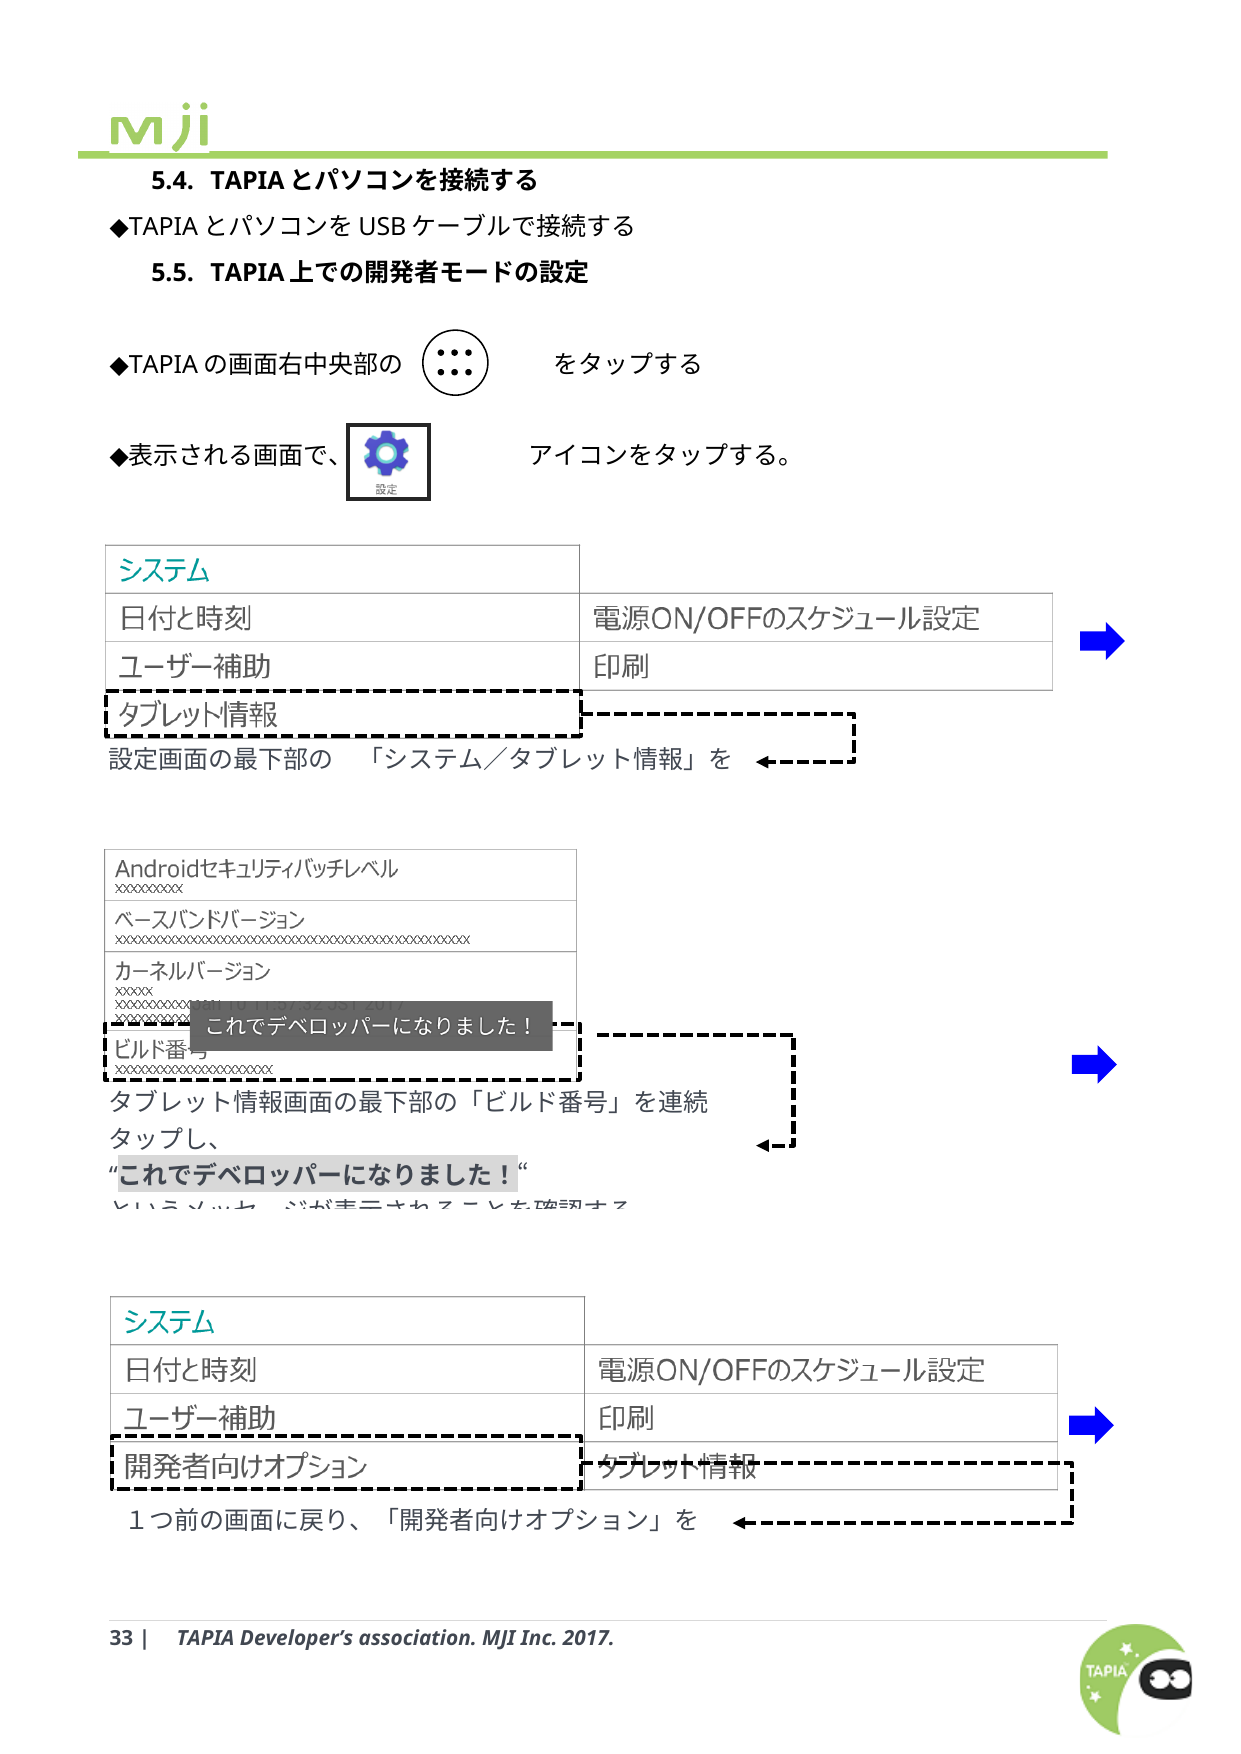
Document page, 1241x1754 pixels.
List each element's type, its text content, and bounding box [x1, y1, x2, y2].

text ◆TAPIAの画面右中央部の をタップする [477, 336, 1107, 382]
text ◆TAPIAとパソコンをUSBケーブルで接続する [109, 199, 1107, 245]
picture [1079, 1624, 1193, 1738]
picture [105, 542, 1053, 749]
list TAPIAとパソコンを接続する [151, 153, 1107, 199]
text ◆TAPIAの画面右中央部の をタップする [109, 336, 434, 382]
picture [110, 1294, 1058, 1501]
picture [104, 847, 577, 1084]
list TAPIA上での開発者モードの設定 [151, 245, 1107, 291]
picture [109, 102, 210, 153]
text ◆表示される画面で、 アイコンをタップする。 [109, 428, 346, 474]
text ◆表示される画面で、 アイコンをタップする。 [431, 428, 1107, 474]
picture [350, 427, 427, 497]
